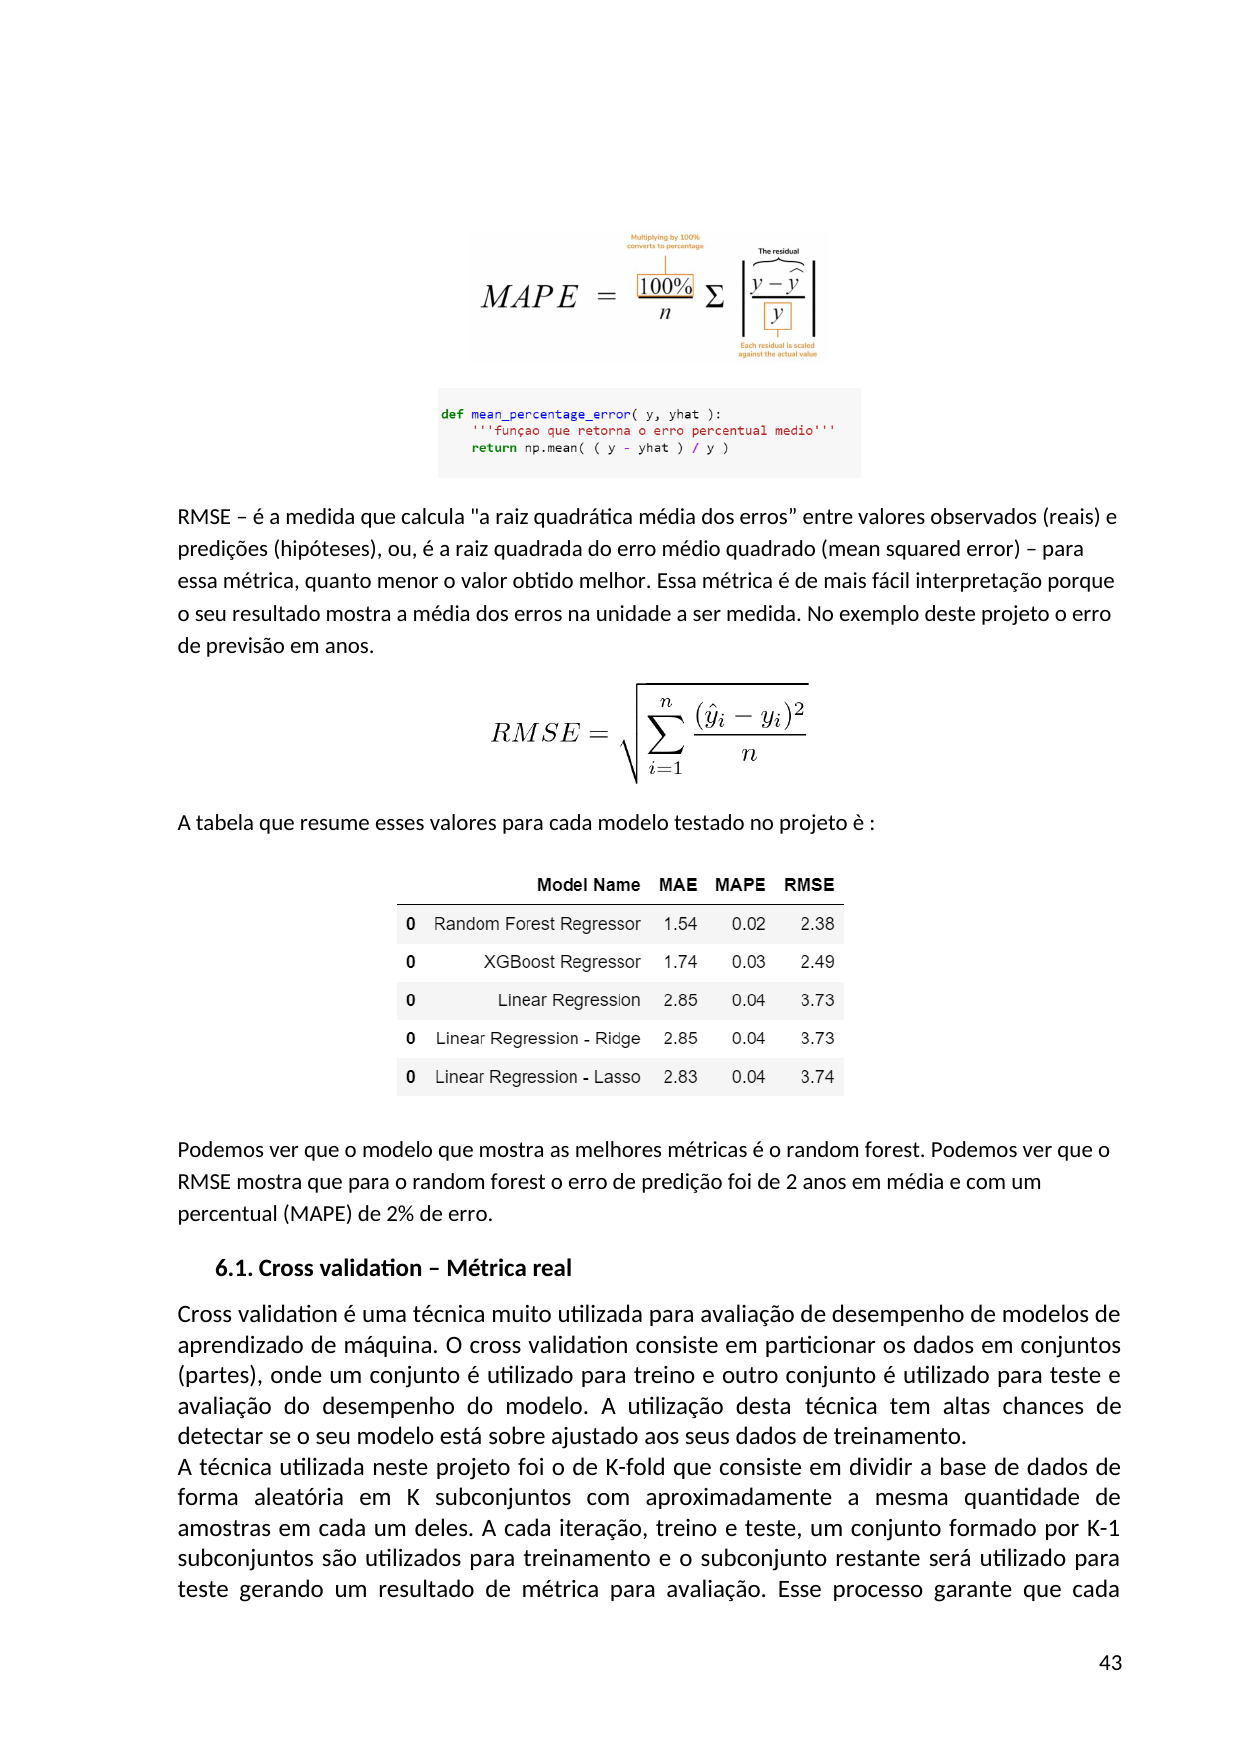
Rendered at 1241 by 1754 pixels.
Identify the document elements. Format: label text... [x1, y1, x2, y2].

subtitle Cross validation – Métrica real [215, 1252, 1122, 1283]
text Cross validation é uma técnica muito utilizada para avaliação de desempenho de modelos de aprendizado de máquina. O cross validation consiste em particionar os dados em conjuntos (partes), onde um conjunto é utilizado para treino e outro conjunto é utilizado para teste e avaliação do desempenho do modelo. A utilização desta técnica tem altas chances de detectar se o seu modelo está sobre ajustado aos seus dados de treinamento. [177, 1298, 1122, 1451]
text RMSE – é a medida que calcula "a raiz quadrática média dos erros” entre valores observados (reais) e predições (hipóteses), ou, é a raiz quadrada do erro médio quadrado (mean squared error) – para essa métrica, quanto menor o valor obtido melhor. Essa métrica é de mais fácil interpretação porque o seu resultado mostra a média dos erros na unidade a ser medida. No exemplo deste projeto o erro de previsão em anos. [177, 502, 1122, 659]
text A tabela que resume esses valores para cada modelo testado no projeto è : [177, 808, 1122, 836]
text Podemos ver que o modelo que mostra as melhores métricas é o random forest. Podemos ver que o RMSE mostra que para o random forest o erro de predição foi de 2 anos em média e com um percentual (MAPE) de 2% de erro. [177, 1135, 1122, 1227]
picture [381, 861, 918, 1111]
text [177, 1451, 1122, 1603]
picture [438, 388, 862, 478]
picture [469, 230, 830, 364]
picture [490, 683, 809, 784]
